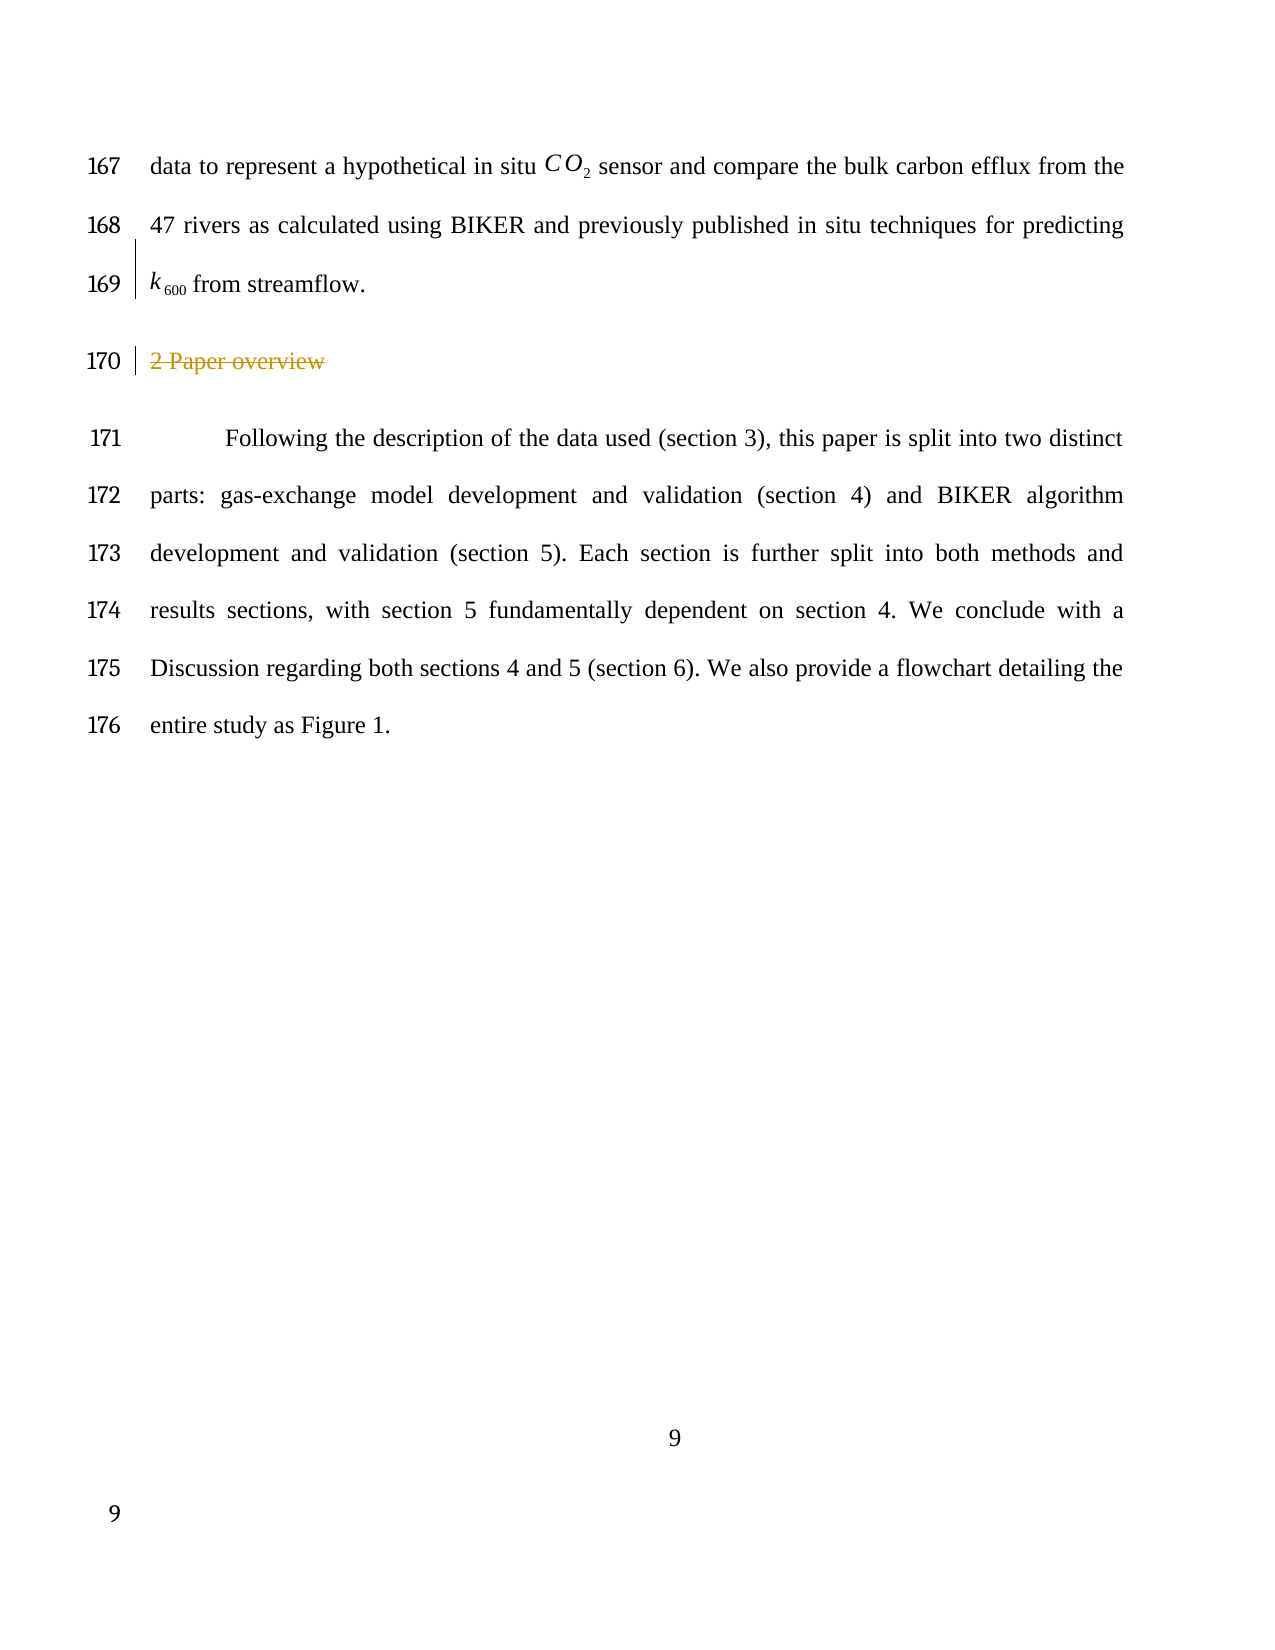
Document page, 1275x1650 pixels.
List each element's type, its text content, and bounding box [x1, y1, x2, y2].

text Following the description of the data used (section 3), this paper is split into two distinct parts: gas-exchange model development and validation (section 4) and BIKER algorithm development and validation (section 5). Each section is further split into both methods and results sections, with section 5 fundamentally dependent on section 4. We conclude with a Discussion regarding both sections 4 and 5 (section 6). We also provide a flowchart detailing the entire study as Figure 1. [150, 423, 1125, 739]
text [150, 150, 1125, 299]
